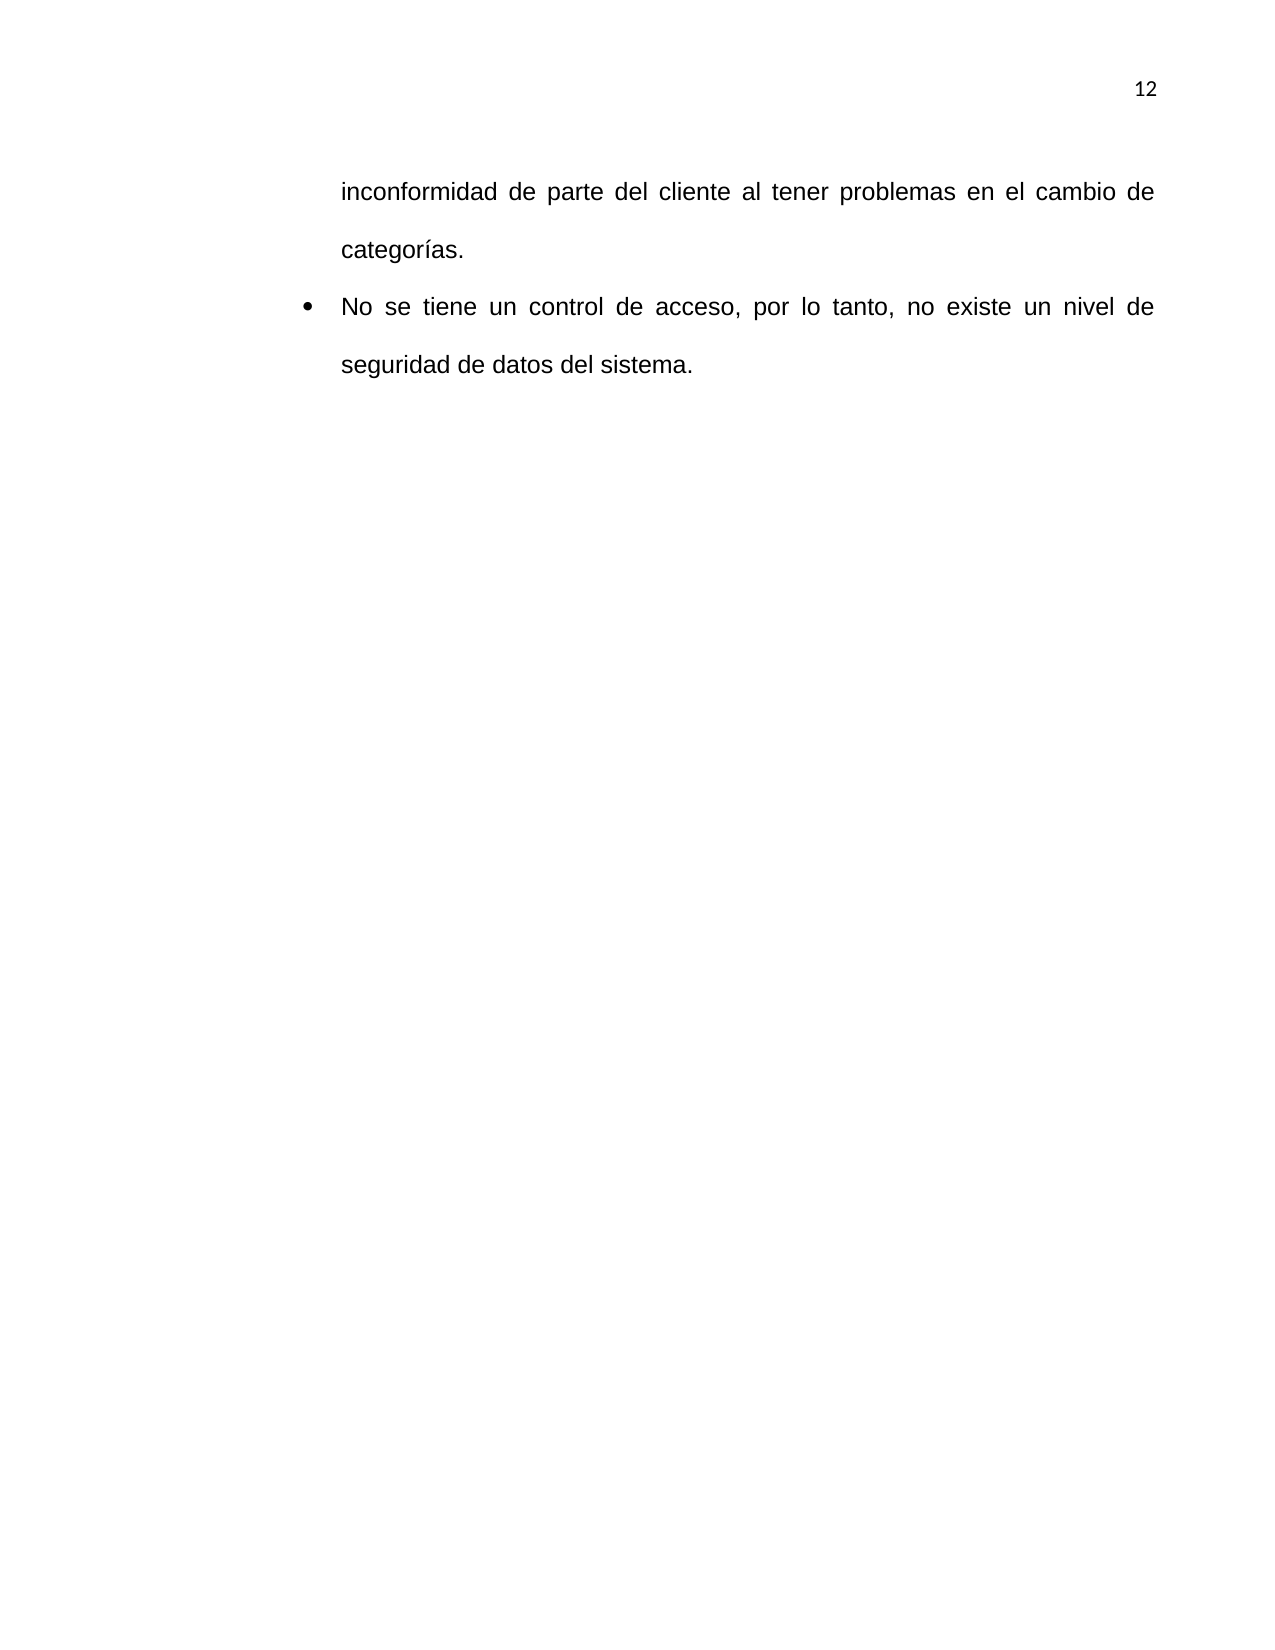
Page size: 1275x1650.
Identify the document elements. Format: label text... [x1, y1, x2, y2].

list No se tiene un control de acceso, por lo tanto, no existe un nivel de seguridad de datos del sistema. [303, 292, 1157, 378]
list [303, 177, 1157, 263]
